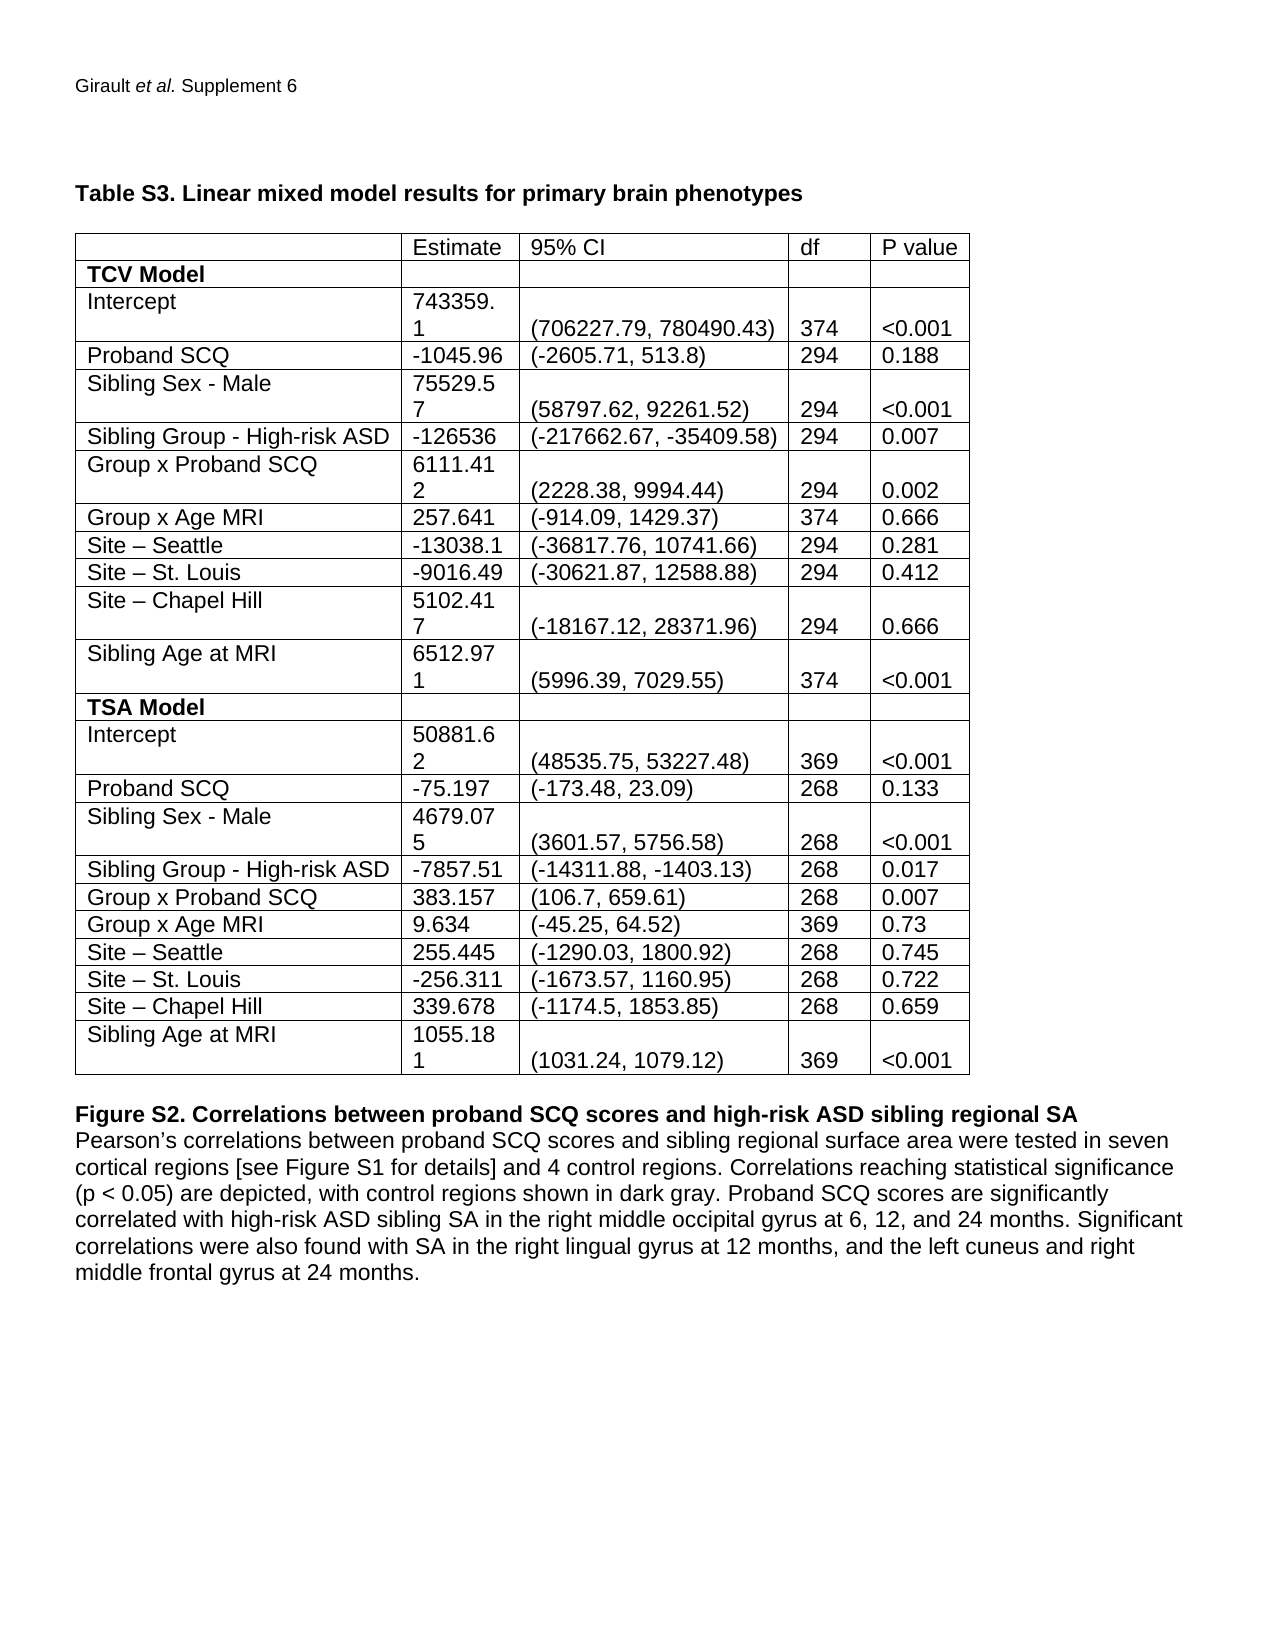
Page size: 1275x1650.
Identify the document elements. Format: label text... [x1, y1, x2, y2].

table_cell 5102.417 [402, 587, 519, 639]
table_cell (-14311.88, -1403.13) [520, 856, 788, 883]
table_cell [789, 694, 870, 720]
table_cell (-18167.12, 28371.96) [520, 587, 788, 639]
table_cell -13038.1 [402, 532, 519, 558]
table_cell <0.001 [871, 640, 969, 693]
table_cell 50881.62 [402, 721, 519, 774]
table_cell Sibling Sex - Male [76, 803, 401, 855]
table_cell (-45.25, 64.52) [520, 911, 788, 937]
table_header [76, 234, 401, 260]
table_cell <0.001 [871, 288, 969, 341]
table_cell (-1174.5, 1853.85) [520, 993, 788, 1020]
table_cell <0.001 [871, 803, 969, 855]
table_cell Intercept [76, 721, 401, 774]
table_cell <0.001 [871, 721, 969, 774]
table_cell (-36817.76, 10741.66) [520, 532, 788, 558]
table_header df [789, 234, 870, 260]
table_cell 0.666 [871, 504, 969, 531]
table_cell 257.641 [402, 504, 519, 531]
table_cell -256.311 [402, 966, 519, 992]
table_cell -1045.96 [402, 342, 519, 368]
table_cell 75529.57 [402, 370, 519, 422]
table_cell 369 [789, 721, 870, 774]
table_cell 374 [789, 640, 870, 693]
table_cell 268 [789, 856, 870, 883]
table_cell TCV Model [76, 261, 401, 287]
table_cell Sibling Age at MRI [76, 1021, 401, 1073]
table_cell 255.445 [402, 939, 519, 965]
table_cell 369 [789, 911, 870, 937]
table_cell <0.001 [871, 1021, 969, 1073]
text Pearson’s correlations between proband SCQ scores and sibling regional surface area were tested in seven cortical regions [see Figure S1 for details] and 4 control regions. Correlations reaching statistical significance (p < 0.05) are depicted, with control regions shown in dark gray. Proband SCQ scores are significantly correlated with high-risk ASD sibling SA in the right middle occipital gyrus at 6, 12, and 24 months. Significant correlations were also found with SA in the right lingual gyrus at 12 months, and the left cuneus and right middle frontal gyrus at 24 months. [75, 1127, 1200, 1285]
table_cell -9016.49 [402, 559, 519, 586]
table_cell 268 [789, 939, 870, 965]
table_cell Sibling Group - High-risk ASD [76, 856, 401, 883]
table_cell 6111.412 [402, 451, 519, 503]
table_cell Group x Proband SCQ [76, 451, 401, 503]
text Figure S2. Correlations between proband SCQ scores and high-risk ASD sibling regional SA [75, 1101, 1200, 1127]
table_cell 383.157 [402, 884, 519, 910]
table_header 95% CI [520, 234, 788, 260]
table_cell (-914.09, 1429.37) [520, 504, 788, 531]
table_cell 369 [789, 1021, 870, 1073]
table_cell 0.722 [871, 966, 969, 992]
table_cell (-1290.03, 1800.92) [520, 939, 788, 965]
table_cell (-2605.71, 513.8) [520, 342, 788, 368]
table_cell Site – Seattle [76, 532, 401, 558]
table_cell -7857.51 [402, 856, 519, 883]
table_cell 374 [789, 288, 870, 341]
table_cell 268 [789, 966, 870, 992]
table_cell 294 [789, 559, 870, 586]
table_cell TSA Model [76, 694, 401, 720]
table_cell 268 [789, 993, 870, 1020]
table_cell [789, 261, 870, 287]
table_cell Site – St. Louis [76, 559, 401, 586]
table_cell (5996.39, 7029.55) [520, 640, 788, 693]
table_cell 0.133 [871, 775, 969, 802]
table_cell 1055.181 [402, 1021, 519, 1073]
table_cell [871, 694, 969, 720]
table_cell -75.197 [402, 775, 519, 802]
table_cell 0.007 [871, 884, 969, 910]
table_cell 4679.075 [402, 803, 519, 855]
table_cell Proband SCQ [76, 342, 401, 368]
table_cell Sibling Group - High-risk ASD [76, 423, 401, 449]
table_cell (2228.38, 9994.44) [520, 451, 788, 503]
table_cell 294 [789, 370, 870, 422]
table_cell Sibling Age at MRI [76, 640, 401, 693]
table_cell Site – Chapel Hill [76, 587, 401, 639]
table_cell 0.666 [871, 587, 969, 639]
table_cell Group x Age MRI [76, 911, 401, 937]
table_cell 268 [789, 775, 870, 802]
table_cell (48535.75, 53227.48) [520, 721, 788, 774]
table_cell 294 [789, 451, 870, 503]
table_cell Site – Chapel Hill [76, 993, 401, 1020]
table_cell 294 [789, 587, 870, 639]
table_cell 0.659 [871, 993, 969, 1020]
table_cell 0.745 [871, 939, 969, 965]
table_cell [402, 694, 519, 720]
table_cell [402, 261, 519, 287]
table_cell 294 [789, 342, 870, 368]
table_cell (106.7, 659.61) [520, 884, 788, 910]
table_cell [520, 261, 788, 287]
table_cell Intercept [76, 288, 401, 341]
table_cell (58797.62, 92261.52) [520, 370, 788, 422]
table_cell 268 [789, 803, 870, 855]
table_cell Sibling Sex - Male [76, 370, 401, 422]
table_cell 294 [789, 532, 870, 558]
table_cell 9.634 [402, 911, 519, 937]
table_cell Proband SCQ [76, 775, 401, 802]
table_cell 0.73 [871, 911, 969, 937]
table_cell 0.412 [871, 559, 969, 586]
table_cell 294 [789, 423, 870, 449]
table_cell 0.002 [871, 451, 969, 503]
text Table S3. Linear mixed model results for primary brain phenotypes [75, 180, 1200, 206]
table_cell 0.281 [871, 532, 969, 558]
table_cell 0.017 [871, 856, 969, 883]
table_cell (3601.57, 5756.58) [520, 803, 788, 855]
table_cell 0.007 [871, 423, 969, 449]
table_cell Site – Seattle [76, 939, 401, 965]
table_cell Group x Proband SCQ [76, 884, 401, 910]
table_header P value [871, 234, 969, 260]
table_cell 374 [789, 504, 870, 531]
table_cell [520, 694, 788, 720]
table_cell (1031.24, 1079.12) [520, 1021, 788, 1073]
table_cell 339.678 [402, 993, 519, 1020]
table_cell 743359.1 [402, 288, 519, 341]
table_cell (-1673.57, 1160.95) [520, 966, 788, 992]
table_cell (-173.48, 23.09) [520, 775, 788, 802]
table_cell (-30621.87, 12588.88) [520, 559, 788, 586]
table_cell (-217662.67, -35409.58) [520, 423, 788, 449]
table_cell <0.001 [871, 370, 969, 422]
table_cell Group x Age MRI [76, 504, 401, 531]
table_cell 6512.971 [402, 640, 519, 693]
table_cell Site – St. Louis [76, 966, 401, 992]
table_cell 0.188 [871, 342, 969, 368]
table_header Estimate [402, 234, 519, 260]
table_cell (706227.79, 780490.43) [520, 288, 788, 341]
table_cell 268 [789, 884, 870, 910]
table_cell -126536 [402, 423, 519, 449]
table_cell [871, 261, 969, 287]
